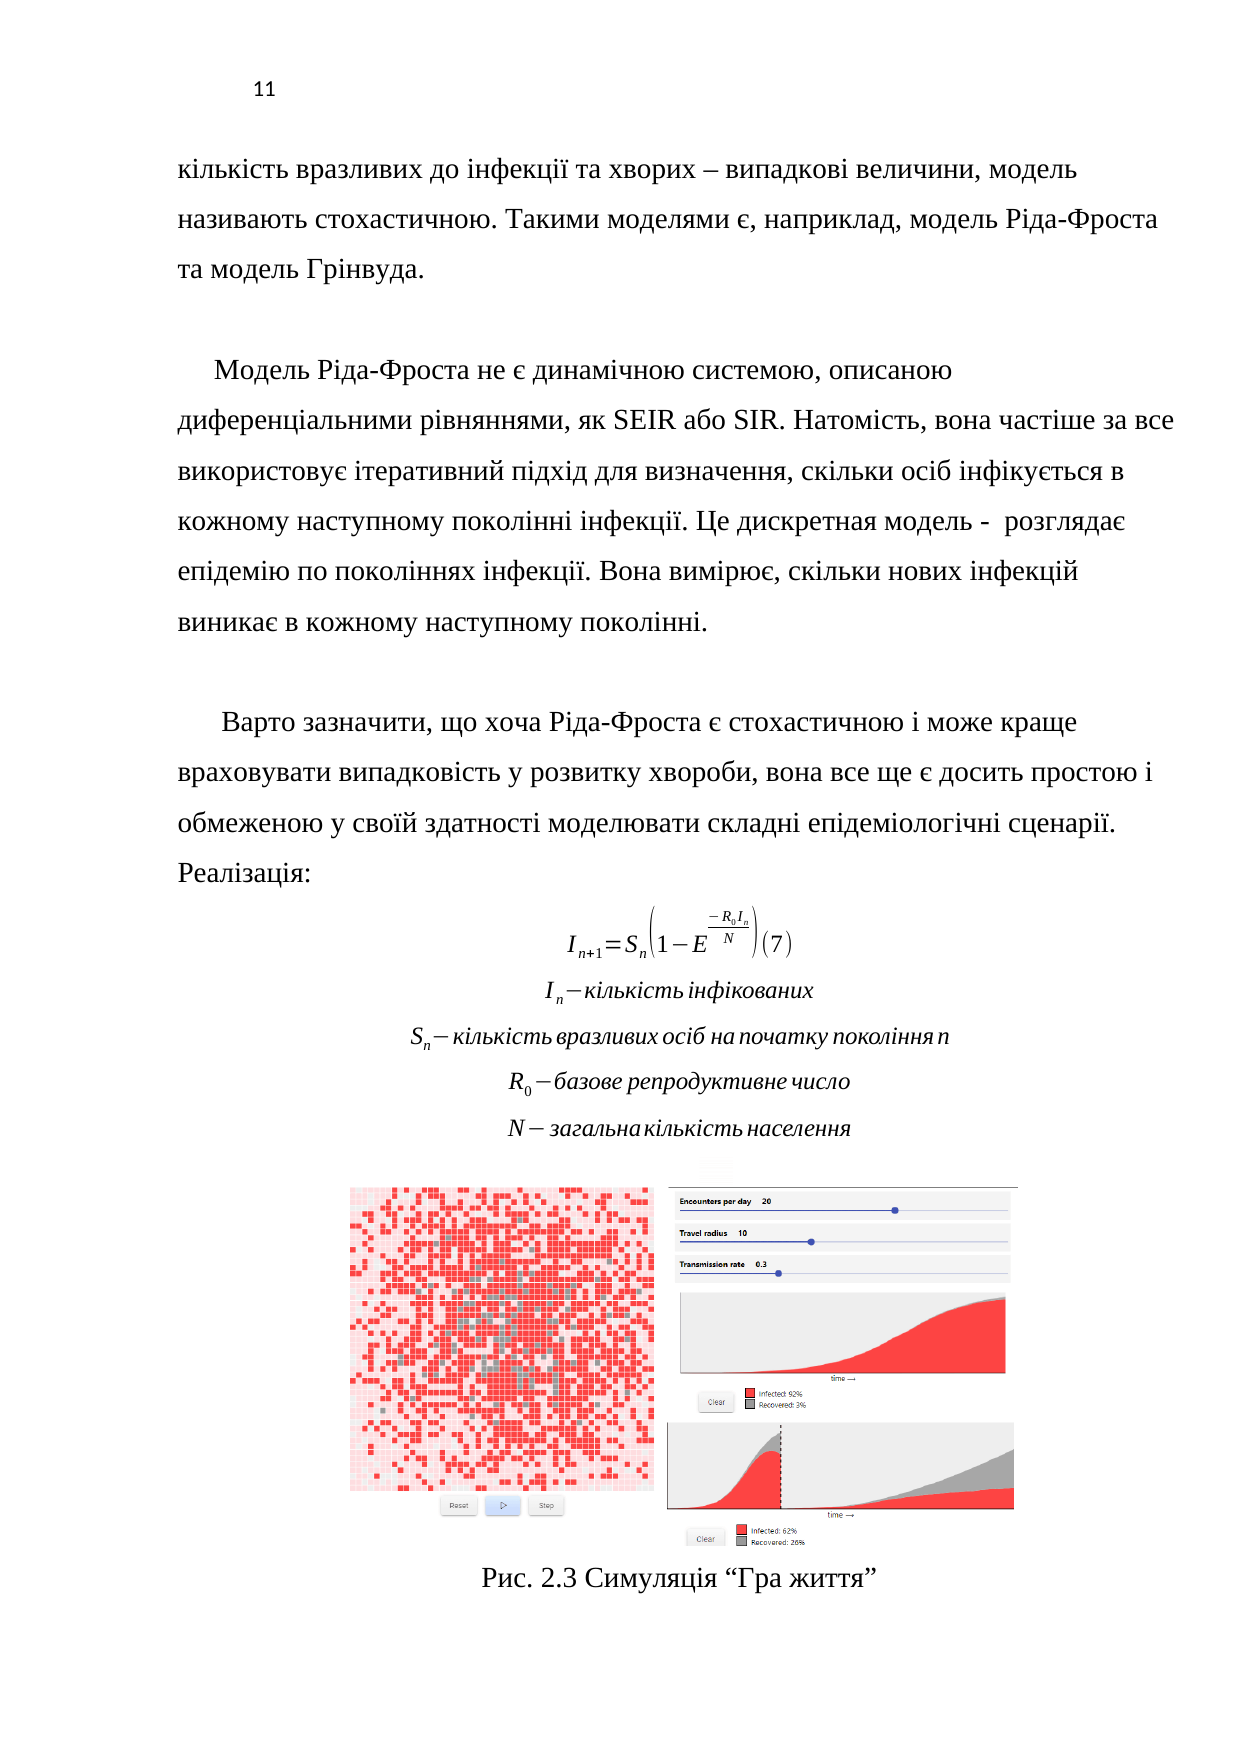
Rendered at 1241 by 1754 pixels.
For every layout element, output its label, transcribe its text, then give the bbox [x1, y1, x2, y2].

picture [332, 1156, 1026, 1546]
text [177, 151, 1181, 285]
text Рис. 2.3 Симуляція “Гра життя” [177, 1560, 1181, 1594]
text Модель Ріда-Фроста не є динамічною системою, описаною диференціальними рівняннями, як SEIR або SIR. Натомість, вона частіше за все використовує ітеративний підхід для визначення, скільки осіб інфікується в кожному наступному поколінні інфекції. Це дискретная модель - розглядає епідемію по поколіннях інфекції. Вона вимірює, скільки нових інфекцій виникає в кожному наступному поколінні. [177, 352, 1181, 637]
text Варто зазначити, що хоча Ріда-Фроста є стохастичною і може краще враховувати випадковість у розвитку хвороби, вона все ще є досить простою і обмеженою у своїй здатності моделювати складні епідеміологічні сценарії. Реалізація: [177, 704, 1181, 889]
